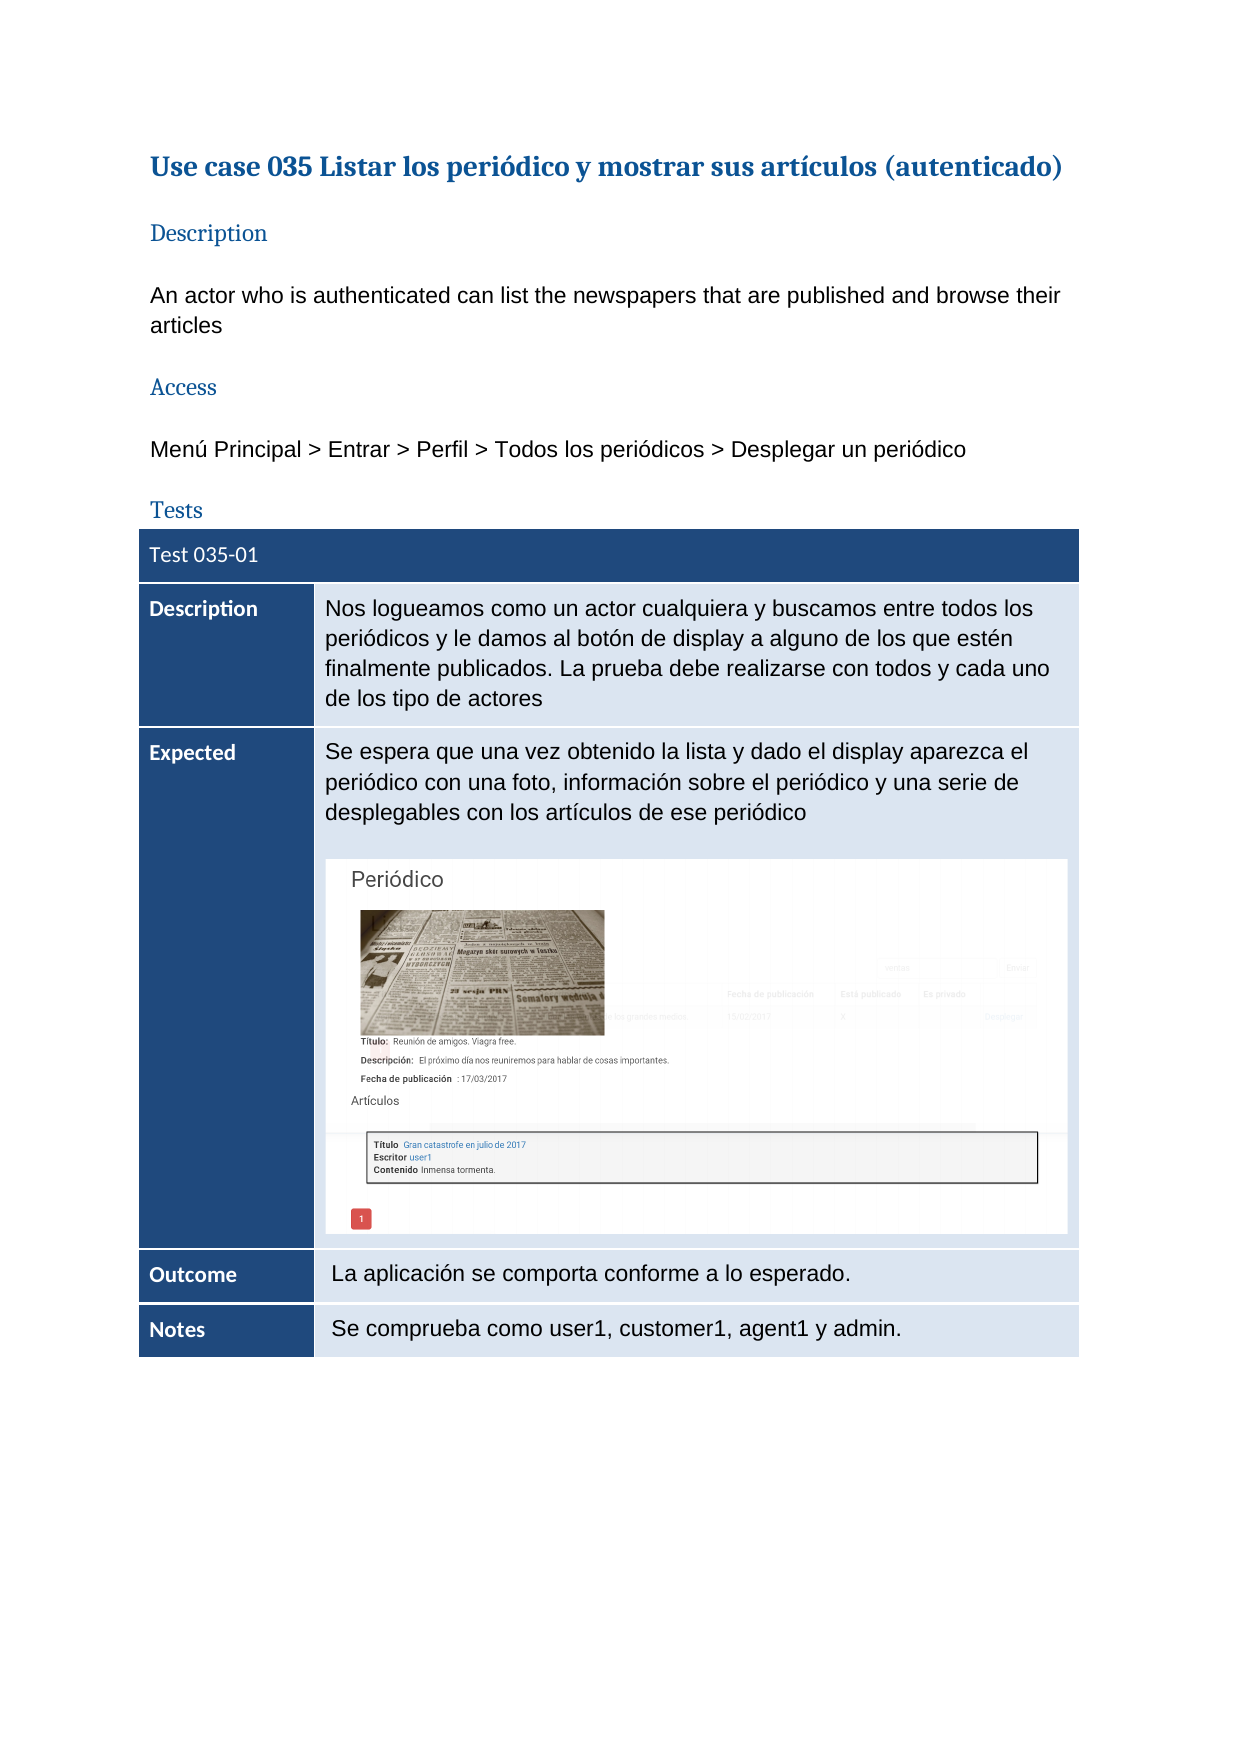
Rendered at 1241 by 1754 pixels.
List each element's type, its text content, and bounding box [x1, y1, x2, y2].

table_cell Se comprueba como user1, customer1, agent1 y admin. [315, 1305, 1079, 1357]
text Tests [150, 496, 1090, 525]
table_cell Description [139, 584, 314, 726]
text Access [150, 373, 1090, 401]
text Use case 035 Listar los periódico y mostrar sus artículos (autenticado) [150, 150, 1090, 183]
table_cell Se espera que una vez obtenido la lista y dado el display aparezca el periódico con una foto, información sobre el periódico y una serie de desplegables con los artículos de ese periódico [315, 728, 1079, 1248]
table_cell Nos logueamos como un actor cualquiera y buscamos entre todos los periódicos y le damos al botón de display a alguno de los que estén finalmente publicados. La prueba debe realizarse con todos y cada uno de los tipo de actores [315, 584, 1079, 726]
table_cell Notes [139, 1305, 314, 1357]
table_cell La aplicación se comporta conforme a lo esperado. [315, 1250, 1079, 1302]
text Menú Principal > Entrar > Perfil > Todos los periódicos > Desplegar un periódico [150, 436, 1090, 462]
table_cell Expected [139, 728, 314, 1248]
table_cell Outcome [139, 1250, 314, 1302]
table_header Test 035-01 [139, 529, 1079, 582]
picture [325, 859, 1068, 1234]
text An actor who is authenticated can list the newspapers that are published and browse their articles [150, 282, 1090, 338]
text Description [150, 219, 1090, 247]
